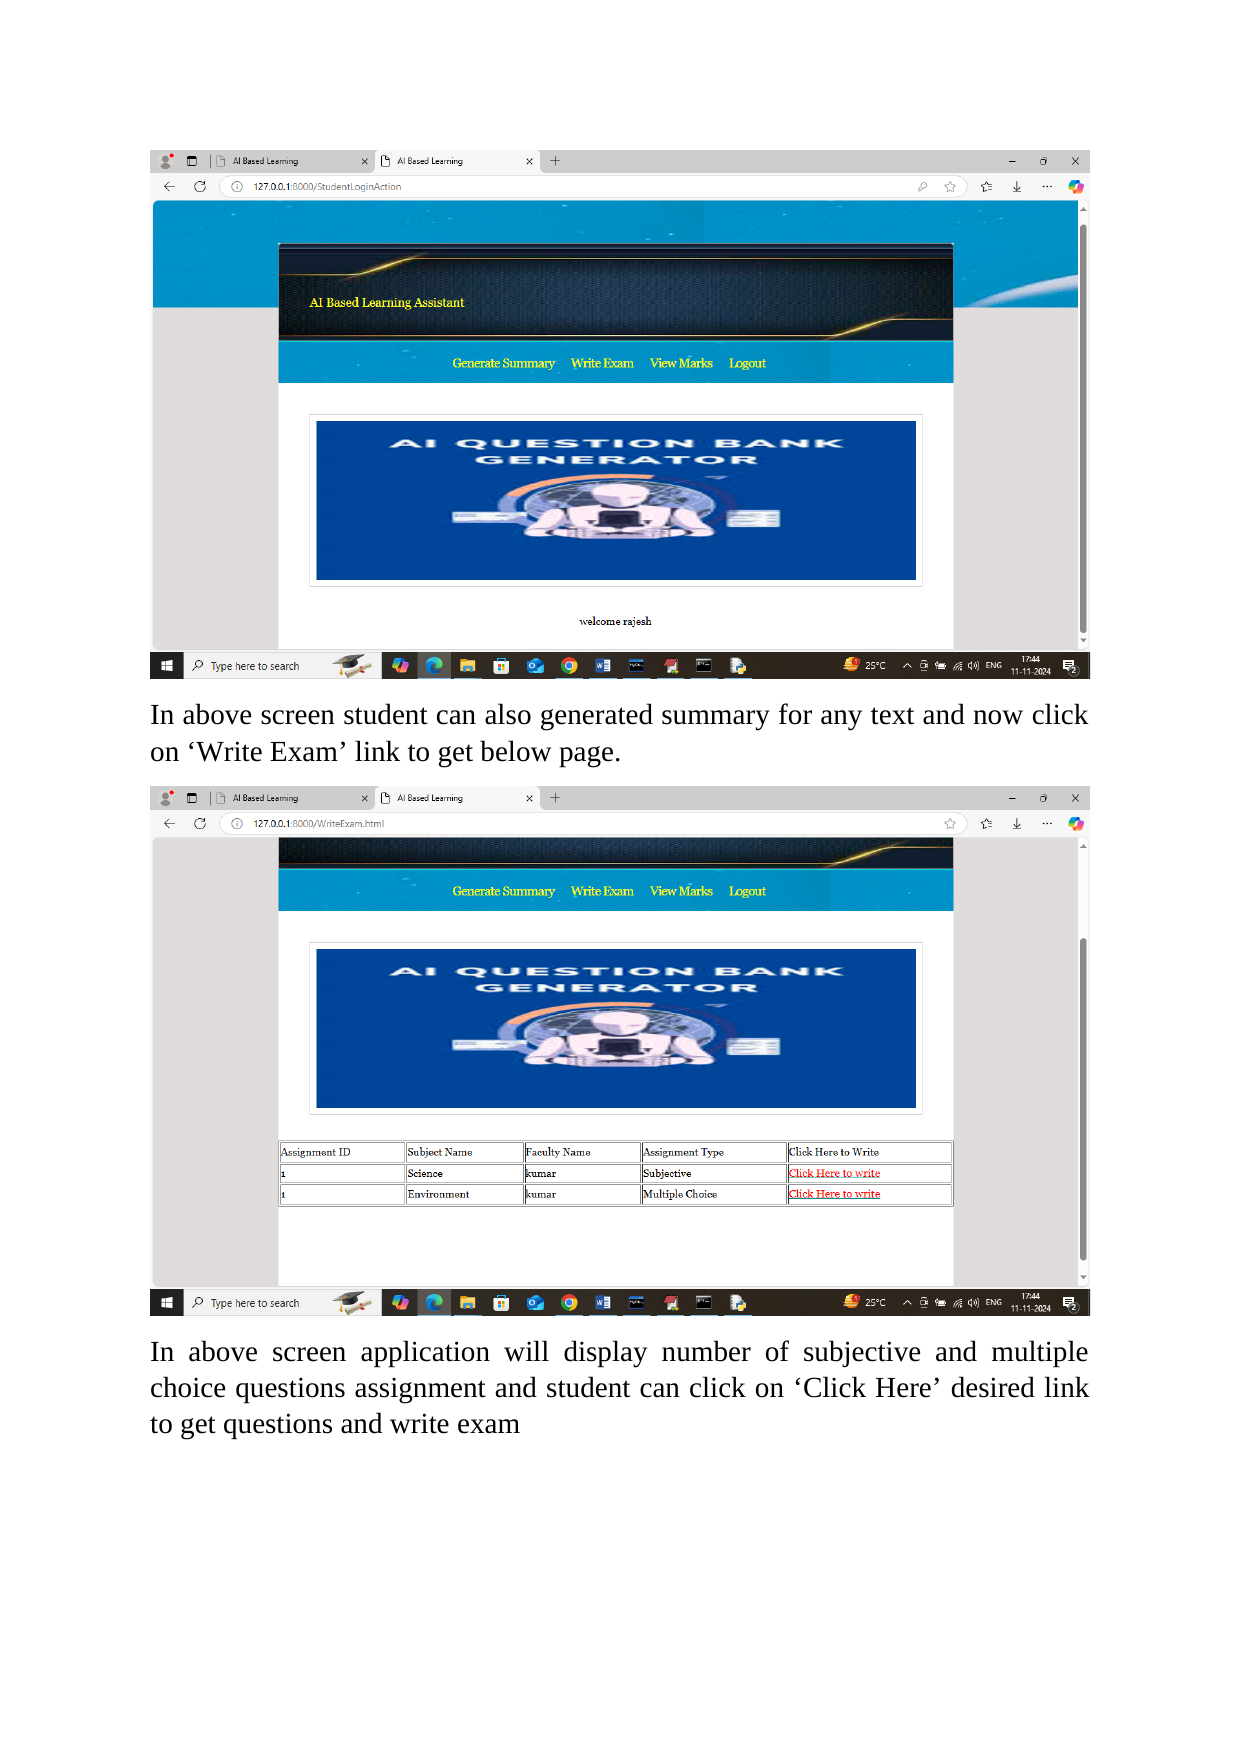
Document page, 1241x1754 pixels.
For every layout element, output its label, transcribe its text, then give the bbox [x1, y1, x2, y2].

picture [150, 786, 1091, 1316]
picture [150, 150, 1091, 679]
text In above screen student can also generated summary for any text and now click on ‘Write Exam’ link to get below page. [150, 697, 1090, 767]
text In above screen application will display number of subjective and multiple choice questions assignment and student can click on ‘Click Here’ desired link to get questions and write exam [150, 1334, 1090, 1440]
